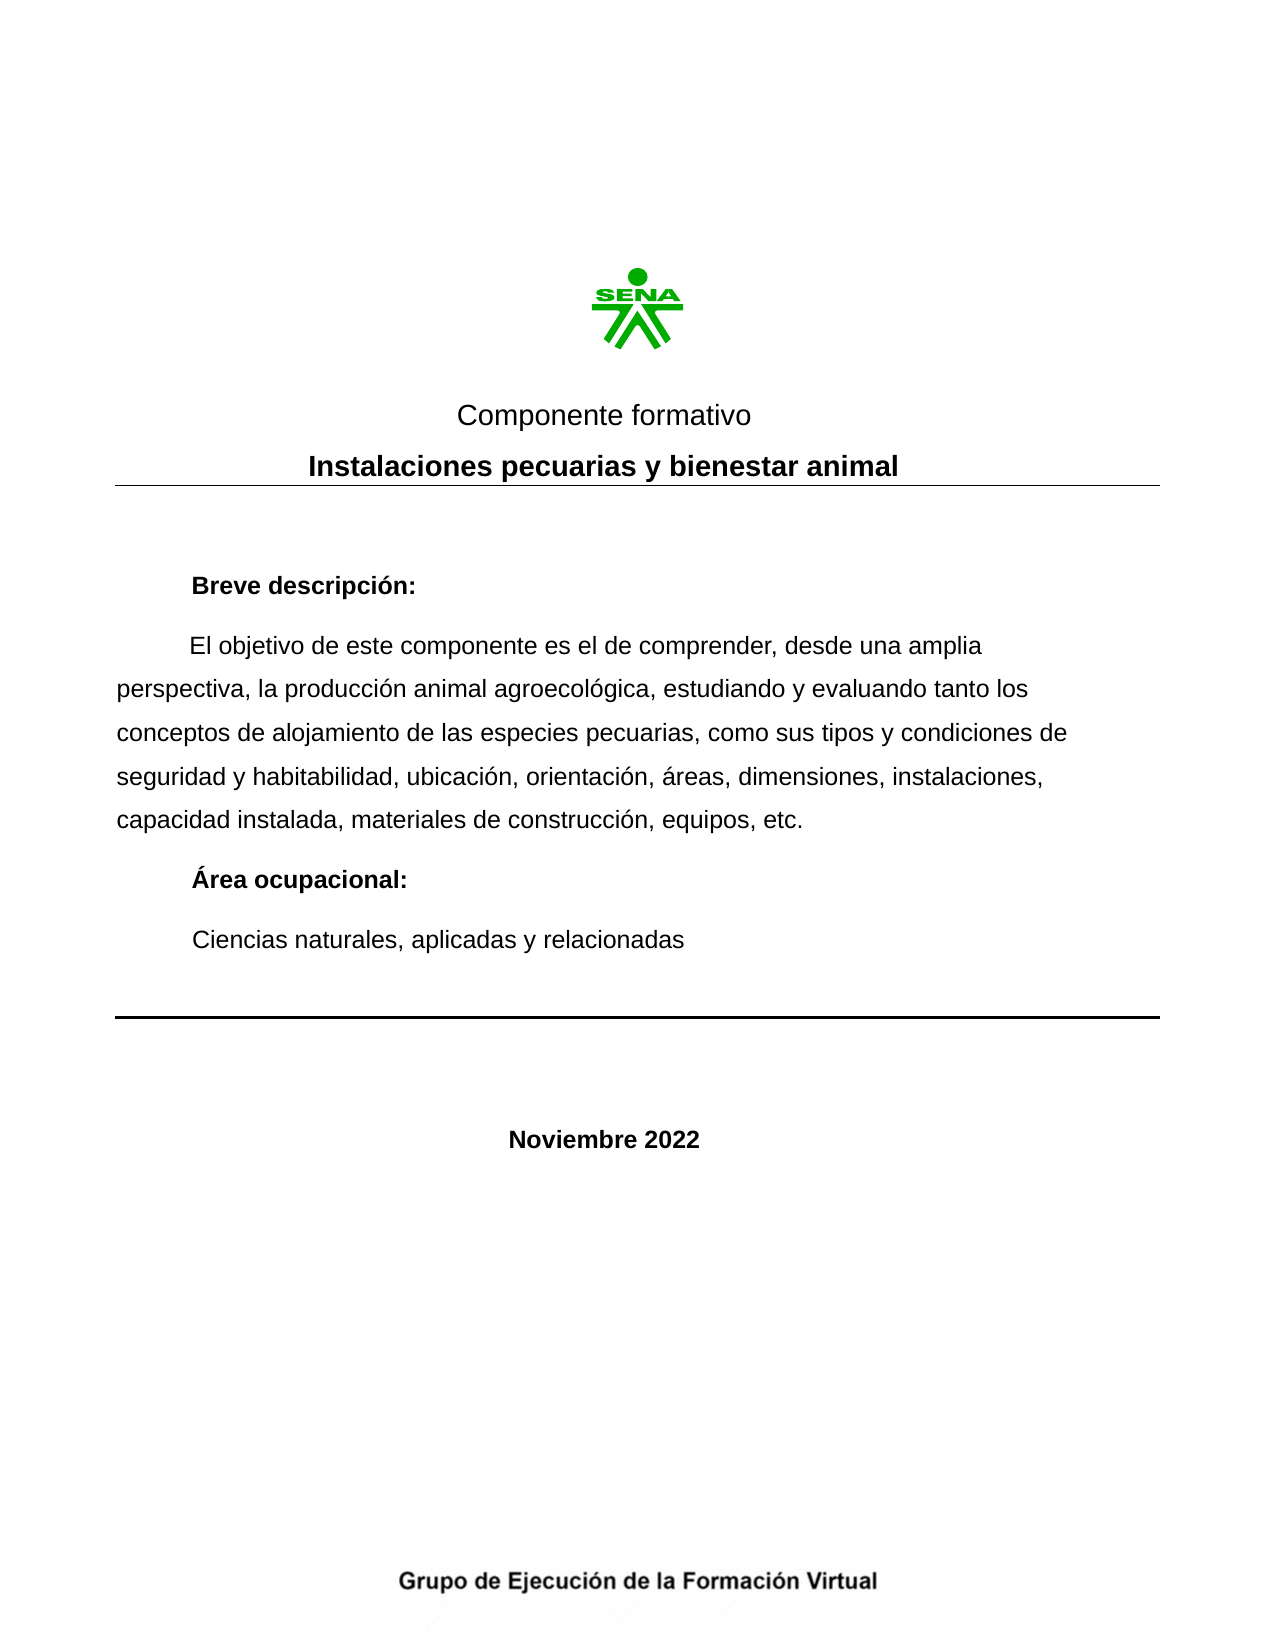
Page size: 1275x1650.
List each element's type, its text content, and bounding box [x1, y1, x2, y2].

text Noviembre 2022 [118, 1125, 1090, 1154]
text Instalaciones pecuarias y bienestar animal [118, 448, 1090, 482]
picture [0, 1520, 1275, 1632]
text El objetivo de este componente es el de comprender, desde una amplia perspectiva, la producción animal agroecológica, estudiando y evaluando tanto los conceptos de alojamiento de las especies pecuarias, como sus tipos y condiciones de seguridad y habitabilidad, ubicación, orientación, áreas, dimensiones, instalaciones, capacidad instalada, materiales de construcción, equipos, etc. [116, 631, 1090, 834]
text Área ocupacional: [191, 865, 1167, 894]
text Componente formativo [118, 398, 1090, 432]
text Ciencias naturales, aplicadas y relacionadas [192, 926, 1090, 954]
text Breve descripción: [191, 571, 1167, 599]
